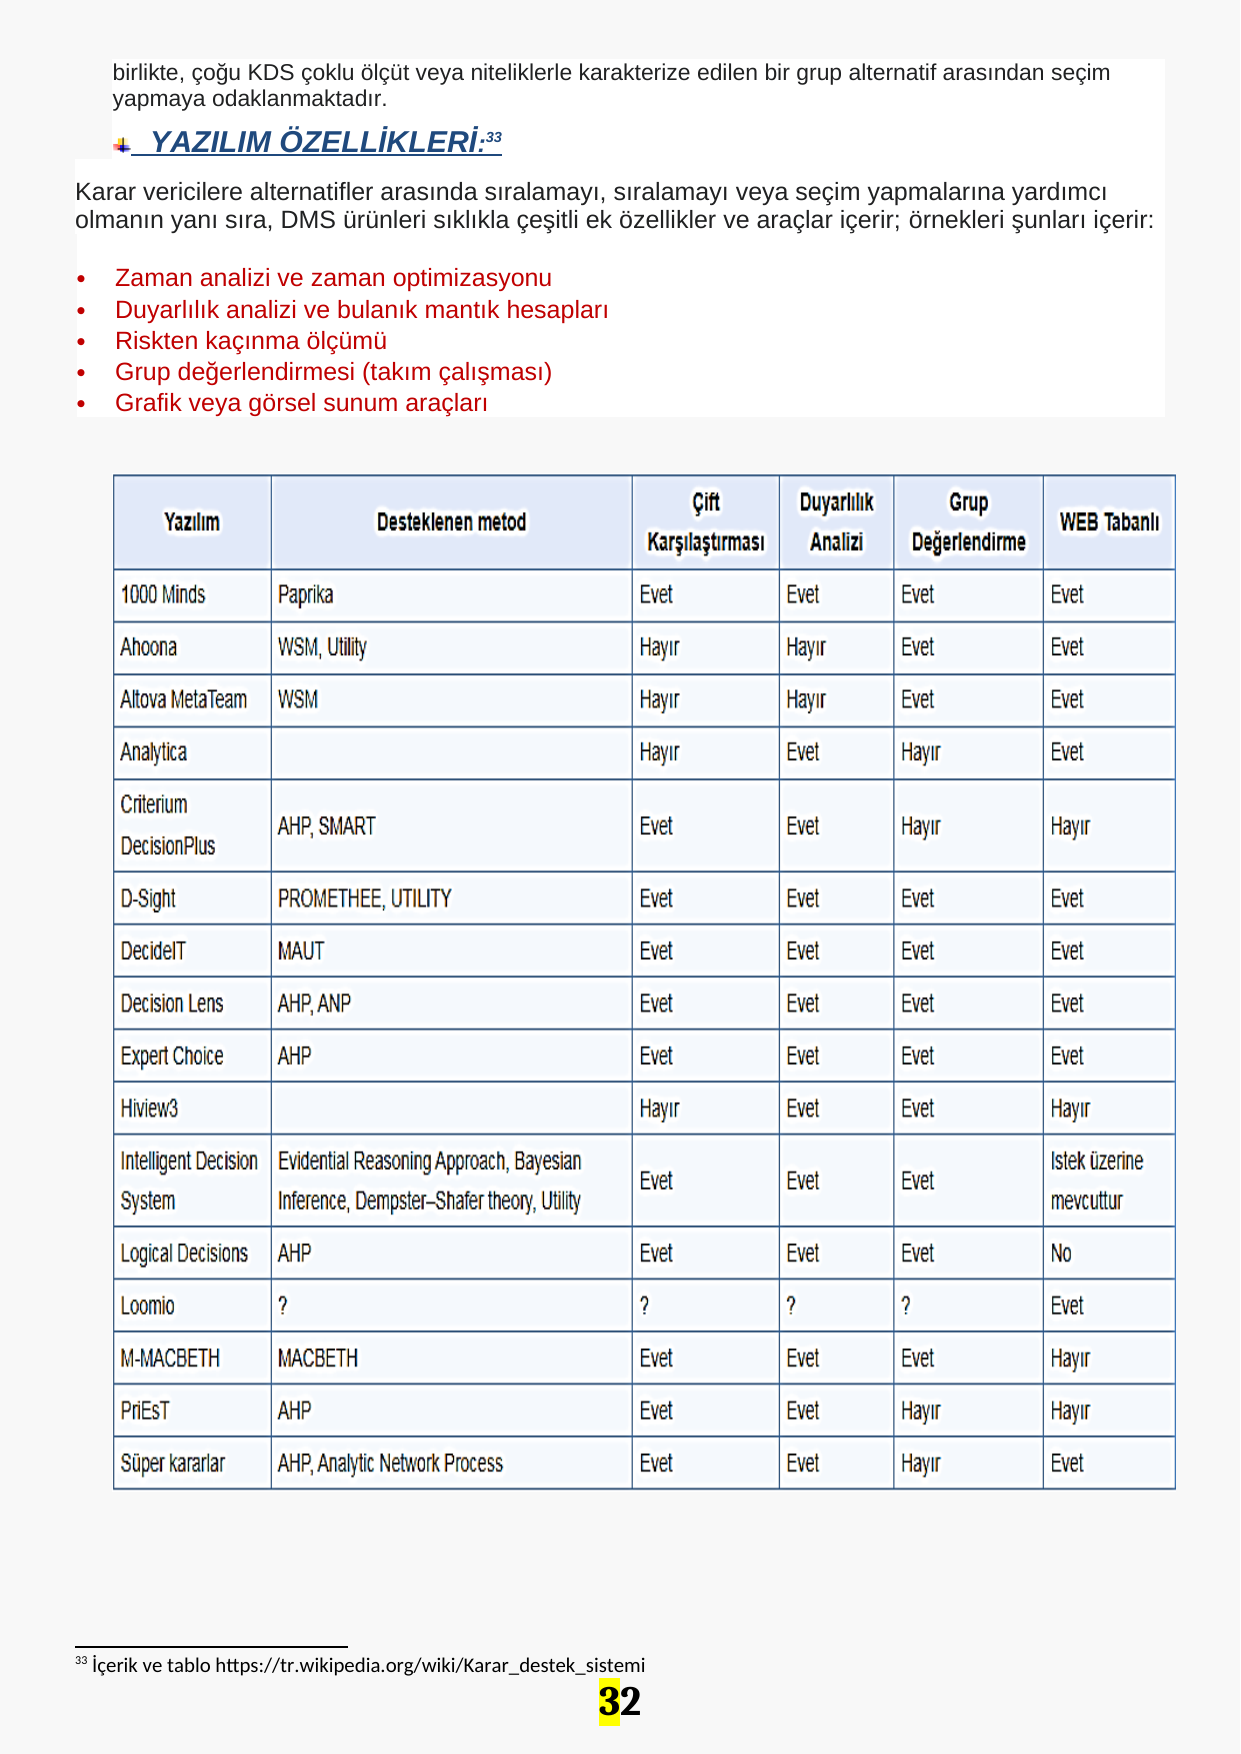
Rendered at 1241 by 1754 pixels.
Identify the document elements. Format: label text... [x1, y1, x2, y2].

picture [112, 473, 1176, 1492]
list Grafik veya görsel sunum araçları [77, 388, 1165, 417]
text Karar vericilere alternatifler arasında sıralamayı, sıralamayı veya seçim yapmalarına yardımcı olmanın yanı sıra, DMS ürünleri sıklıkla çeşitli ek özellikler ve araçlar içerir; örnekleri şunları içerir: [75, 177, 1165, 234]
list Grup değerlendirmesi (takım çalışması) [77, 357, 1165, 386]
list Riskten kaçınma ölçümü [77, 326, 1165, 355]
picture [113, 136, 131, 153]
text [112, 59, 1165, 112]
list Zaman analizi ve zaman optimizasyonu [77, 263, 1165, 292]
subtitle YAZILIM ÖZELLİKLERİ: [112, 124, 1165, 159]
list Duyarlılık analizi ve bulanık mantık hesapları [77, 295, 1165, 323]
